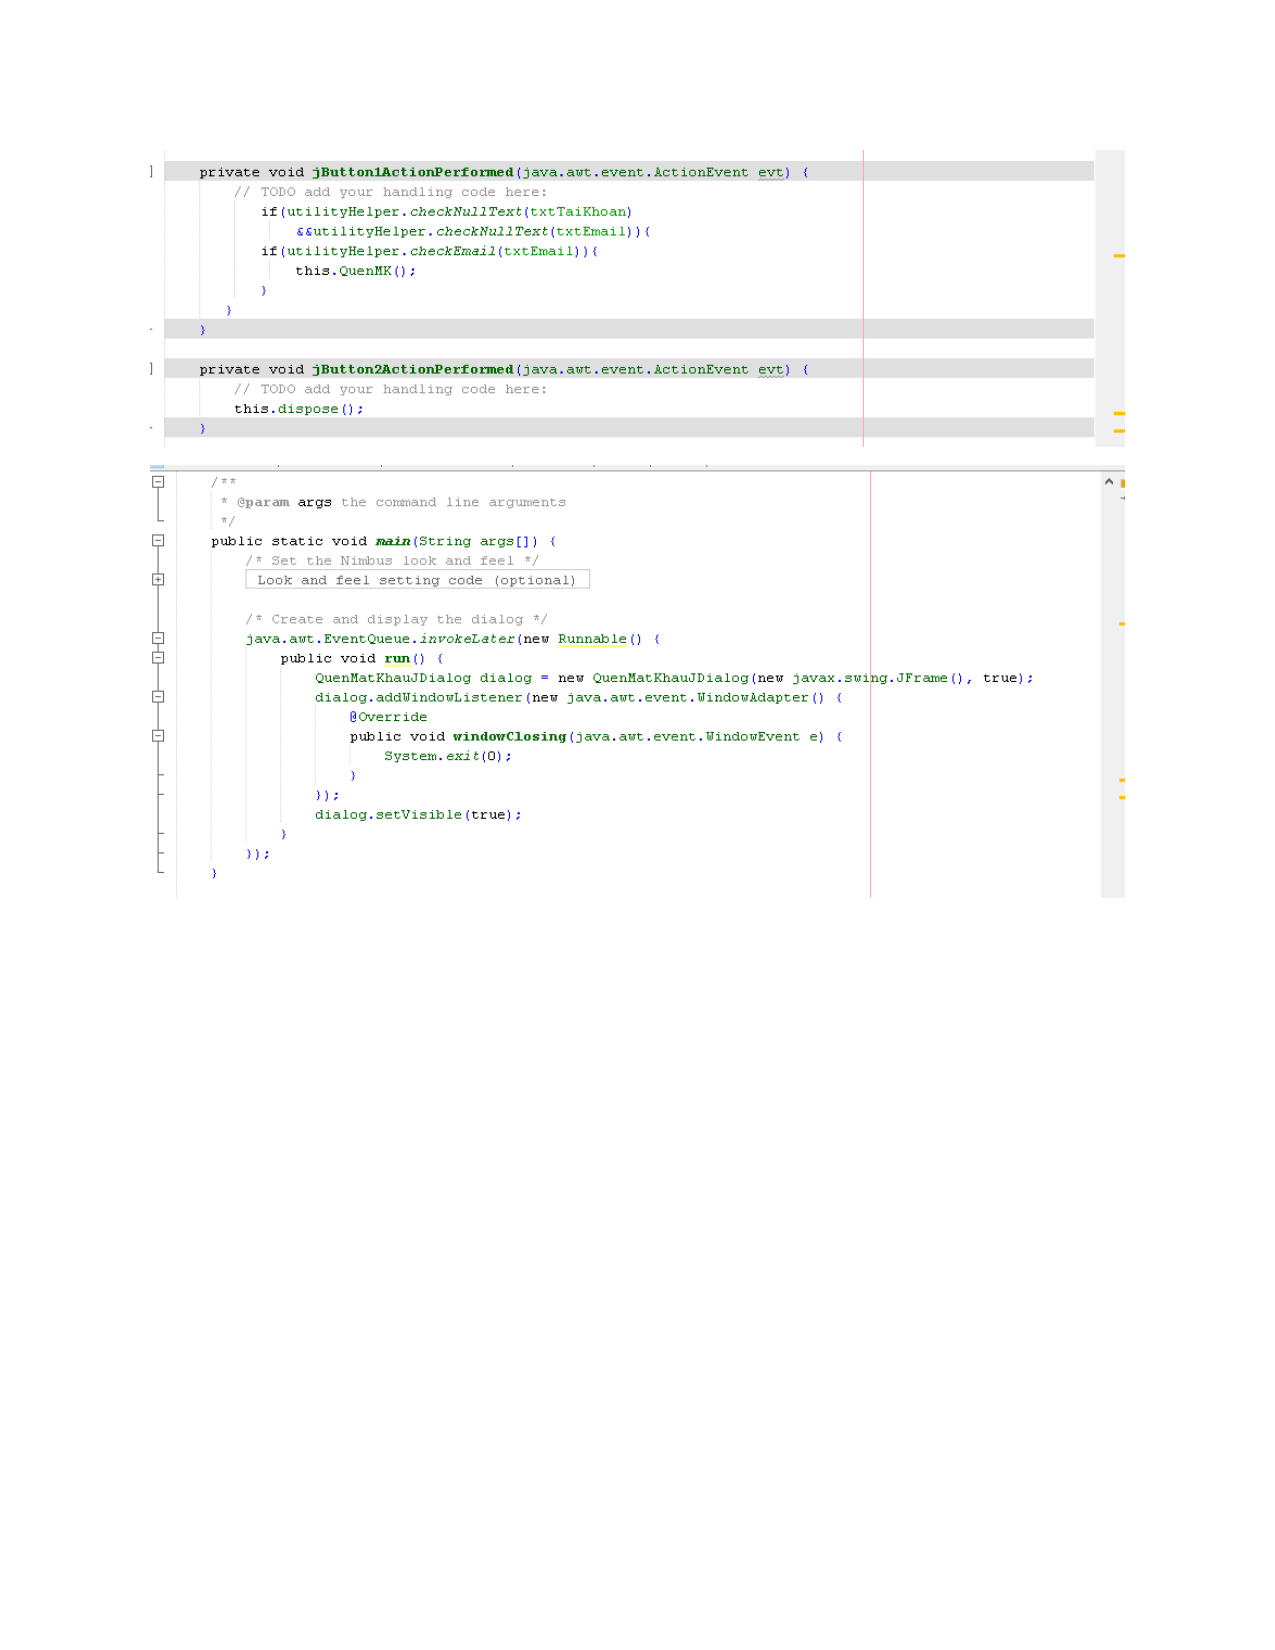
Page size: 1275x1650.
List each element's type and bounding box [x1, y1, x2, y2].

picture [150, 150, 1125, 447]
picture [150, 465, 1125, 898]
